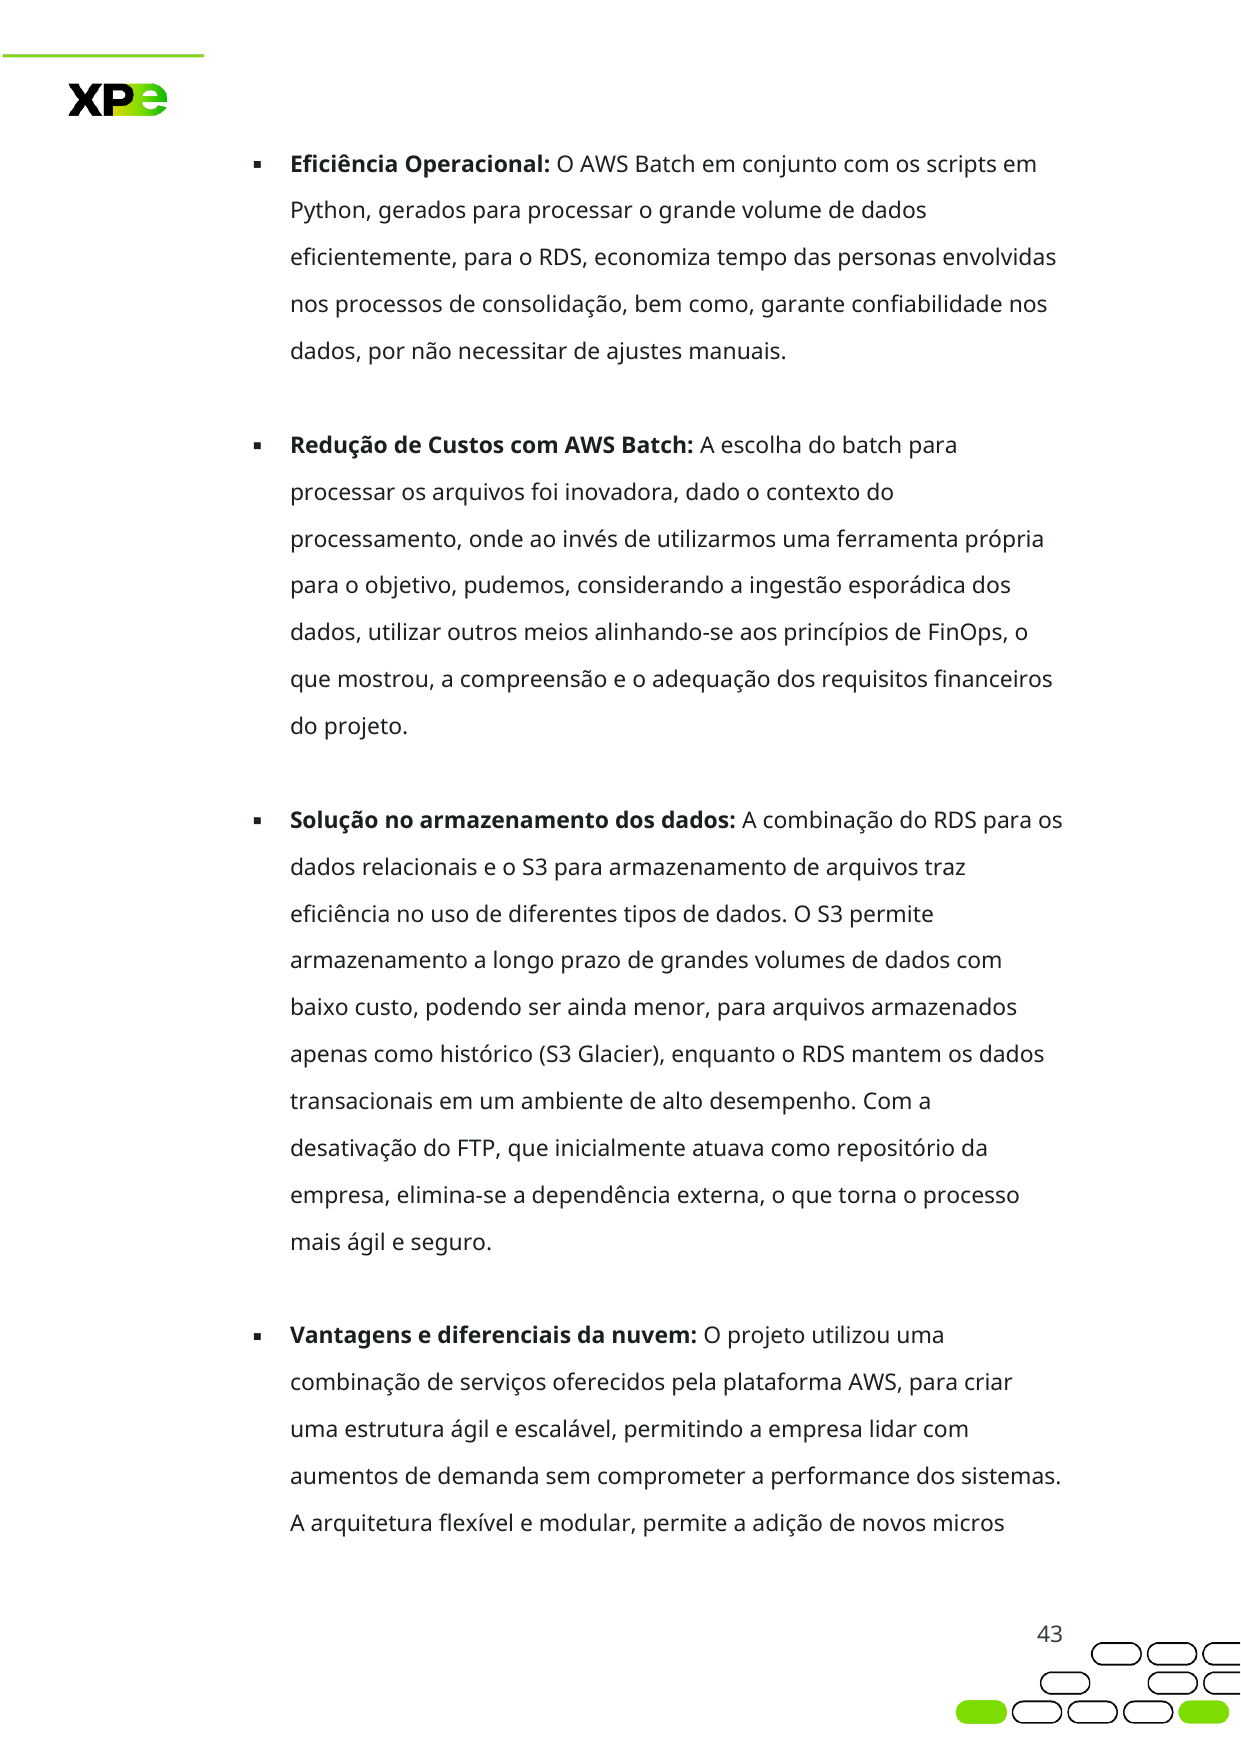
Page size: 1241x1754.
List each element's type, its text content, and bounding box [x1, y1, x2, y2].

picture [2, 51, 205, 148]
picture [955, 1642, 1241, 1724]
list Eficiência Operacional: O AWS Batch em conjunto com os scripts em Python, gerados para processar o grande volume de dados eficientemente, para o RDS, economiza tempo das personas envolvidas nos processos de consolidação, bem como, garante confiabilidade nos dados, por não necessitar de ajustes manuais. [252, 148, 1063, 413]
list Solução no armazenamento dos dados: A combinação do RDS para os dados relacionais e o S3 para armazenamento de arquivos traz eficiência no uso de diferentes tipos de dados. O S3 permite armazenamento a longo prazo de grandes volumes de dados com baixo custo, podendo ser ainda menor, para arquivos armazenados apenas como histórico (S3 Glacier), enquanto o RDS mantem os dados transacionais em um ambiente de alto desempenho. Com a desativação do FTP, que inicialmente atuava como repositório da empresa, elimina-se a dependência externa, o que torna o processo mais ágil e seguro. [252, 804, 1063, 1304]
list Redução de Custos com AWS Batch: A escolha do batch para processar os arquivos foi inovadora, dado o contexto do processamento, onde ao invés de utilizarmos uma ferramenta própria para o objetivo, pudemos, considerando a ingestão esporádica dos dados, utilizar outros meios alinhando-se aos princípios de FinOps, o que mostrou, a compreensão e o adequação dos requisitos financeiros do projeto. [252, 429, 1063, 788]
